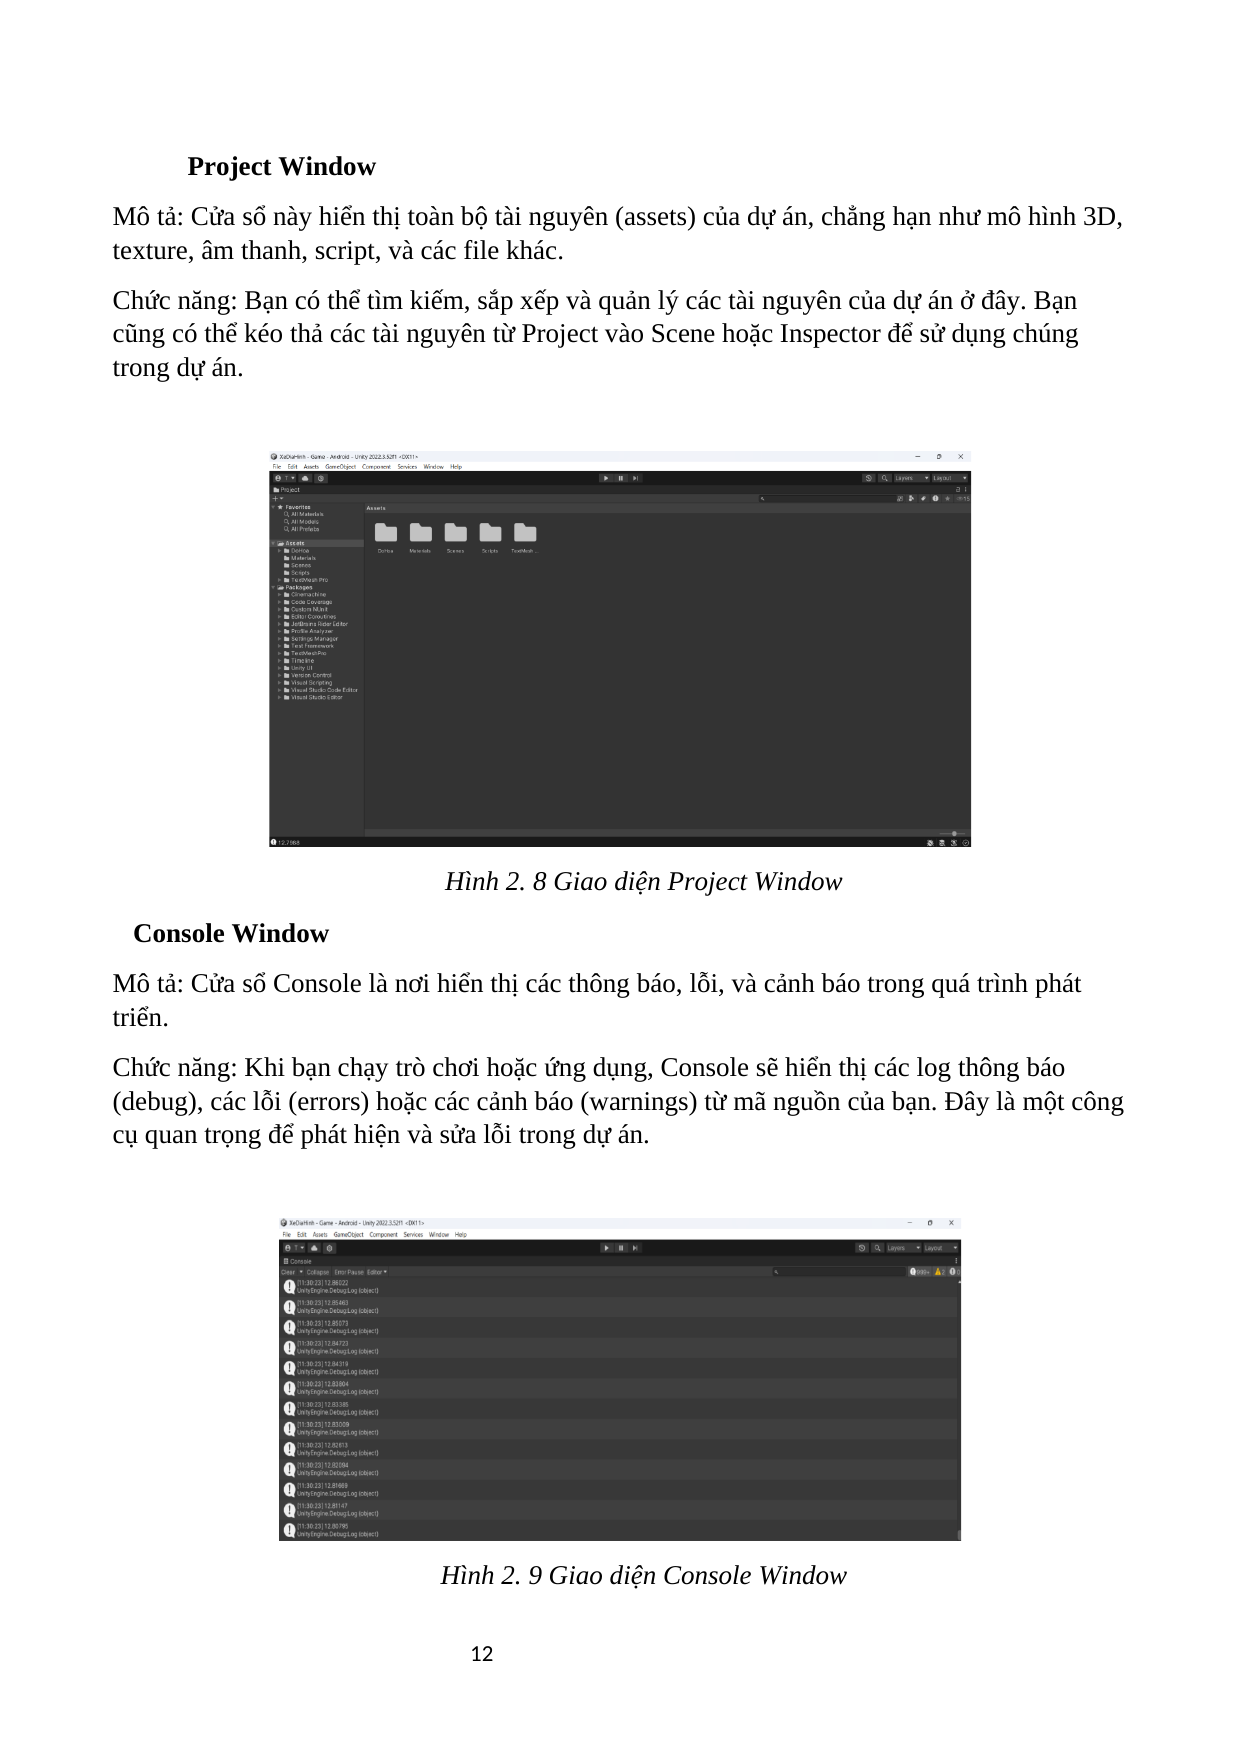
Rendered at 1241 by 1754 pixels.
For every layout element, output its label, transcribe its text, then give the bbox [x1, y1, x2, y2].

text Mô tả: Cửa sổ này hiển thị toàn bộ tài nguyên (assets) của dự án, chẳng hạn như mô hình 3D, texture, âm thanh, script, và các file khác. [112, 200, 1128, 265]
text Chức năng: Khi bạn chạy trò chơi hoặc ứng dụng, Console sẽ hiển thị các log thông báo (debug), các lỗi (errors) hoặc các cảnh báo (warnings) từ mã nguồn của bạn. Đây là một công cụ quan trọng để phát hiện và sửa lỗi trong dự án. [112, 1051, 1128, 1149]
text Project Window [112, 150, 1128, 181]
picture [279, 1218, 962, 1541]
text Hình 2. 9 Giao diện Console Window [112, 1559, 1128, 1591]
text Hình 2. 8 Giao diện Project Window [112, 865, 1128, 896]
text Mô tả: Cửa sổ Console là nơi hiển thị các thông báo, lỗi, và cảnh báo trong quá trình phát triển. [112, 967, 1128, 1032]
picture [269, 451, 972, 847]
text Chức năng: Bạn có thể tìm kiếm, sắp xếp và quản lý các tài nguyên của dự án ở đây. Bạn cũng có thể kéo thả các tài nguyên từ Project vào Scene hoặc Inspector để sử dụng chúng trong dự án. [112, 284, 1128, 382]
text Console Window [112, 917, 1128, 948]
